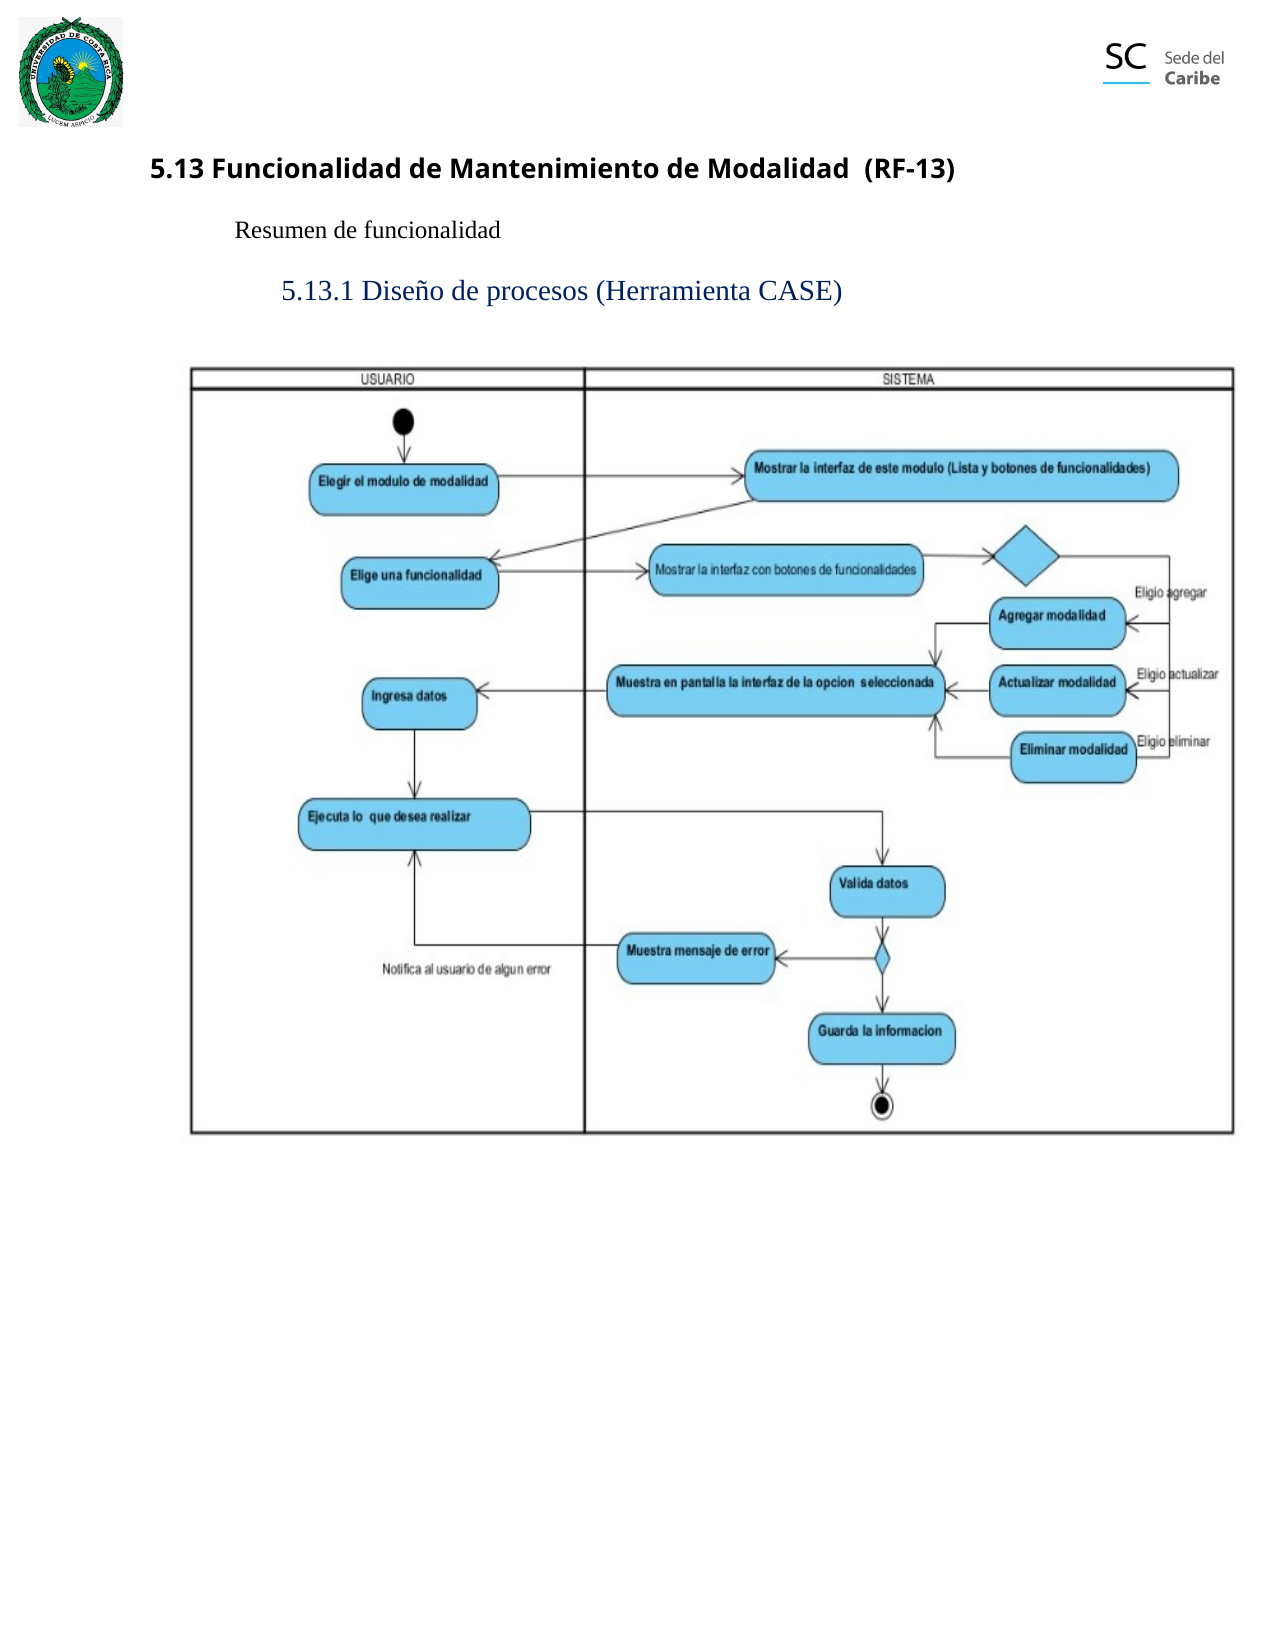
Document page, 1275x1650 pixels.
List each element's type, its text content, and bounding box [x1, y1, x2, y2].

text Resumen de funcionalidad [234, 216, 1125, 244]
picture [1090, 25, 1236, 106]
text 5.13.1 Diseño de procesos (Herramienta CASE) [281, 273, 1125, 307]
picture [150, 335, 1266, 1152]
subtitle 5.13 Funcionalidad de Mantenimiento de Modalidad (RF-13) [150, 150, 1125, 187]
picture [18, 17, 124, 127]
